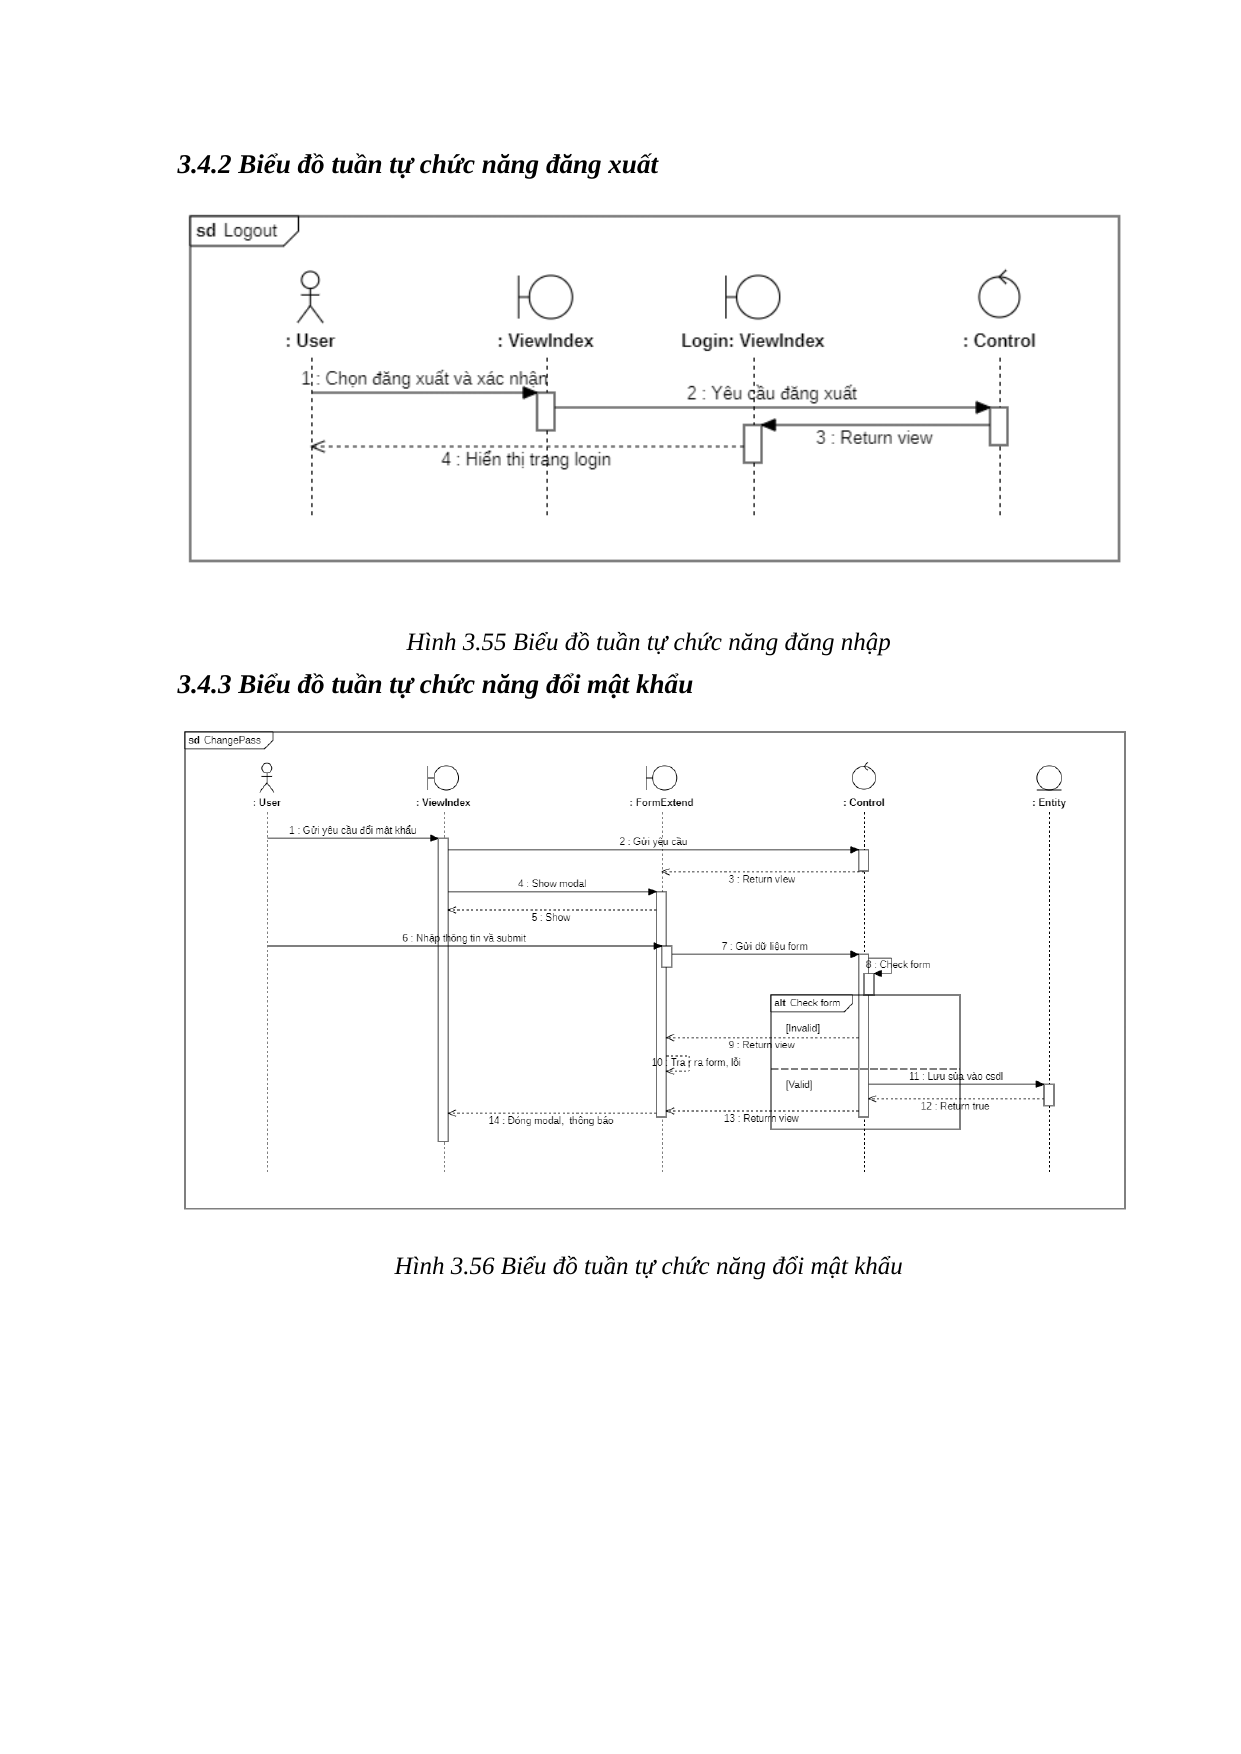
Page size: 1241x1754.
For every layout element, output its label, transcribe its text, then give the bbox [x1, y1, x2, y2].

subtitle Biểu đồ tuần tự chức năng đăng xuất [177, 148, 1122, 179]
picture [177, 724, 1155, 1239]
subtitle Biểu đồ tuần tự chức năng đổi mật khẩu [177, 668, 1122, 700]
text Hình 3.55 Biểu đồ tuần tự chức năng đăng nhập [177, 627, 1122, 656]
picture [177, 203, 1173, 615]
text Hình 3.56 Biểu đồ tuần tự chức năng đổi mật khẩu [177, 1251, 1122, 1280]
